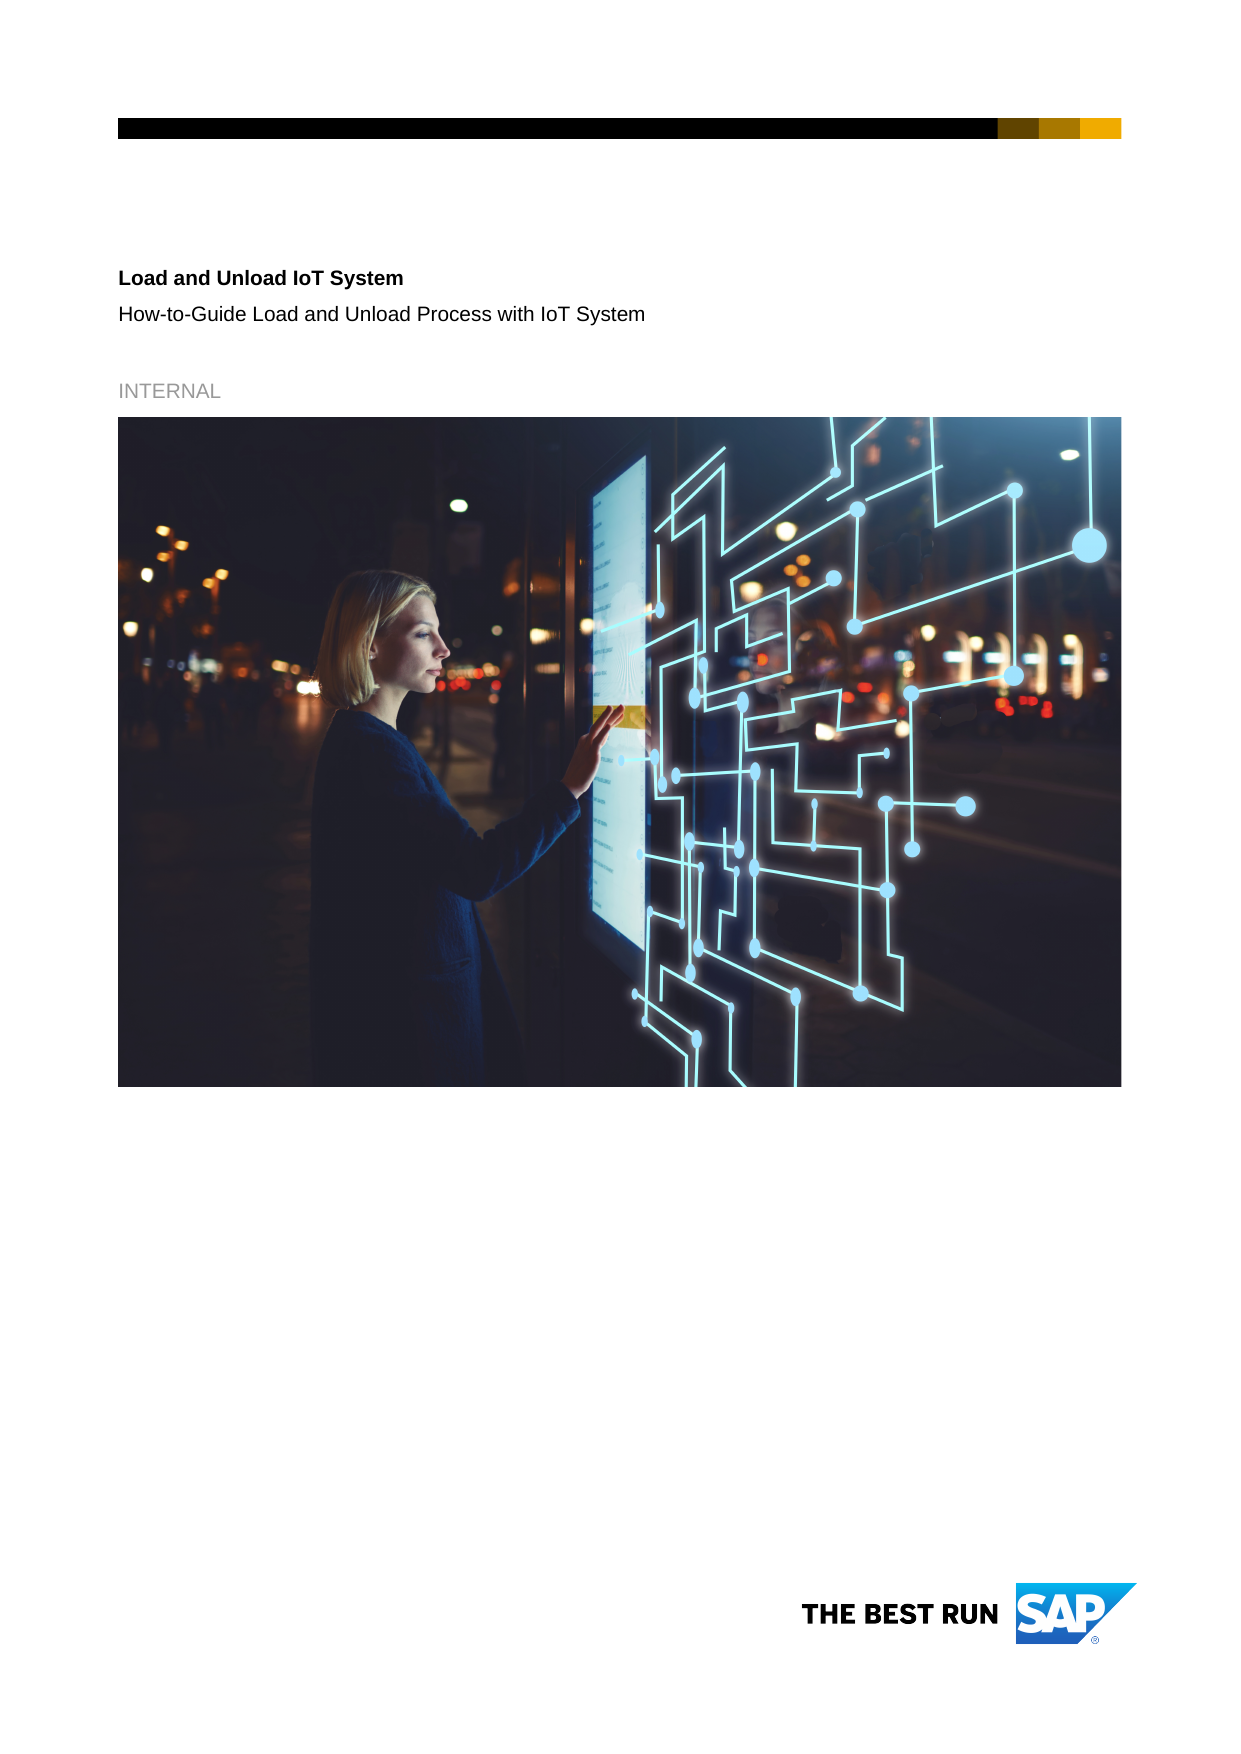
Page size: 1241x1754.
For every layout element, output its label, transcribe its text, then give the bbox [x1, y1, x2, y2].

picture [118, 417, 1122, 1087]
title Load and Unload IoT System [118, 266, 1122, 290]
subtitle How-to-Guide Load and Unload Process with IoT System [118, 302, 1122, 326]
text INTERNAL [118, 379, 1122, 417]
picture [801, 1582, 1138, 1645]
